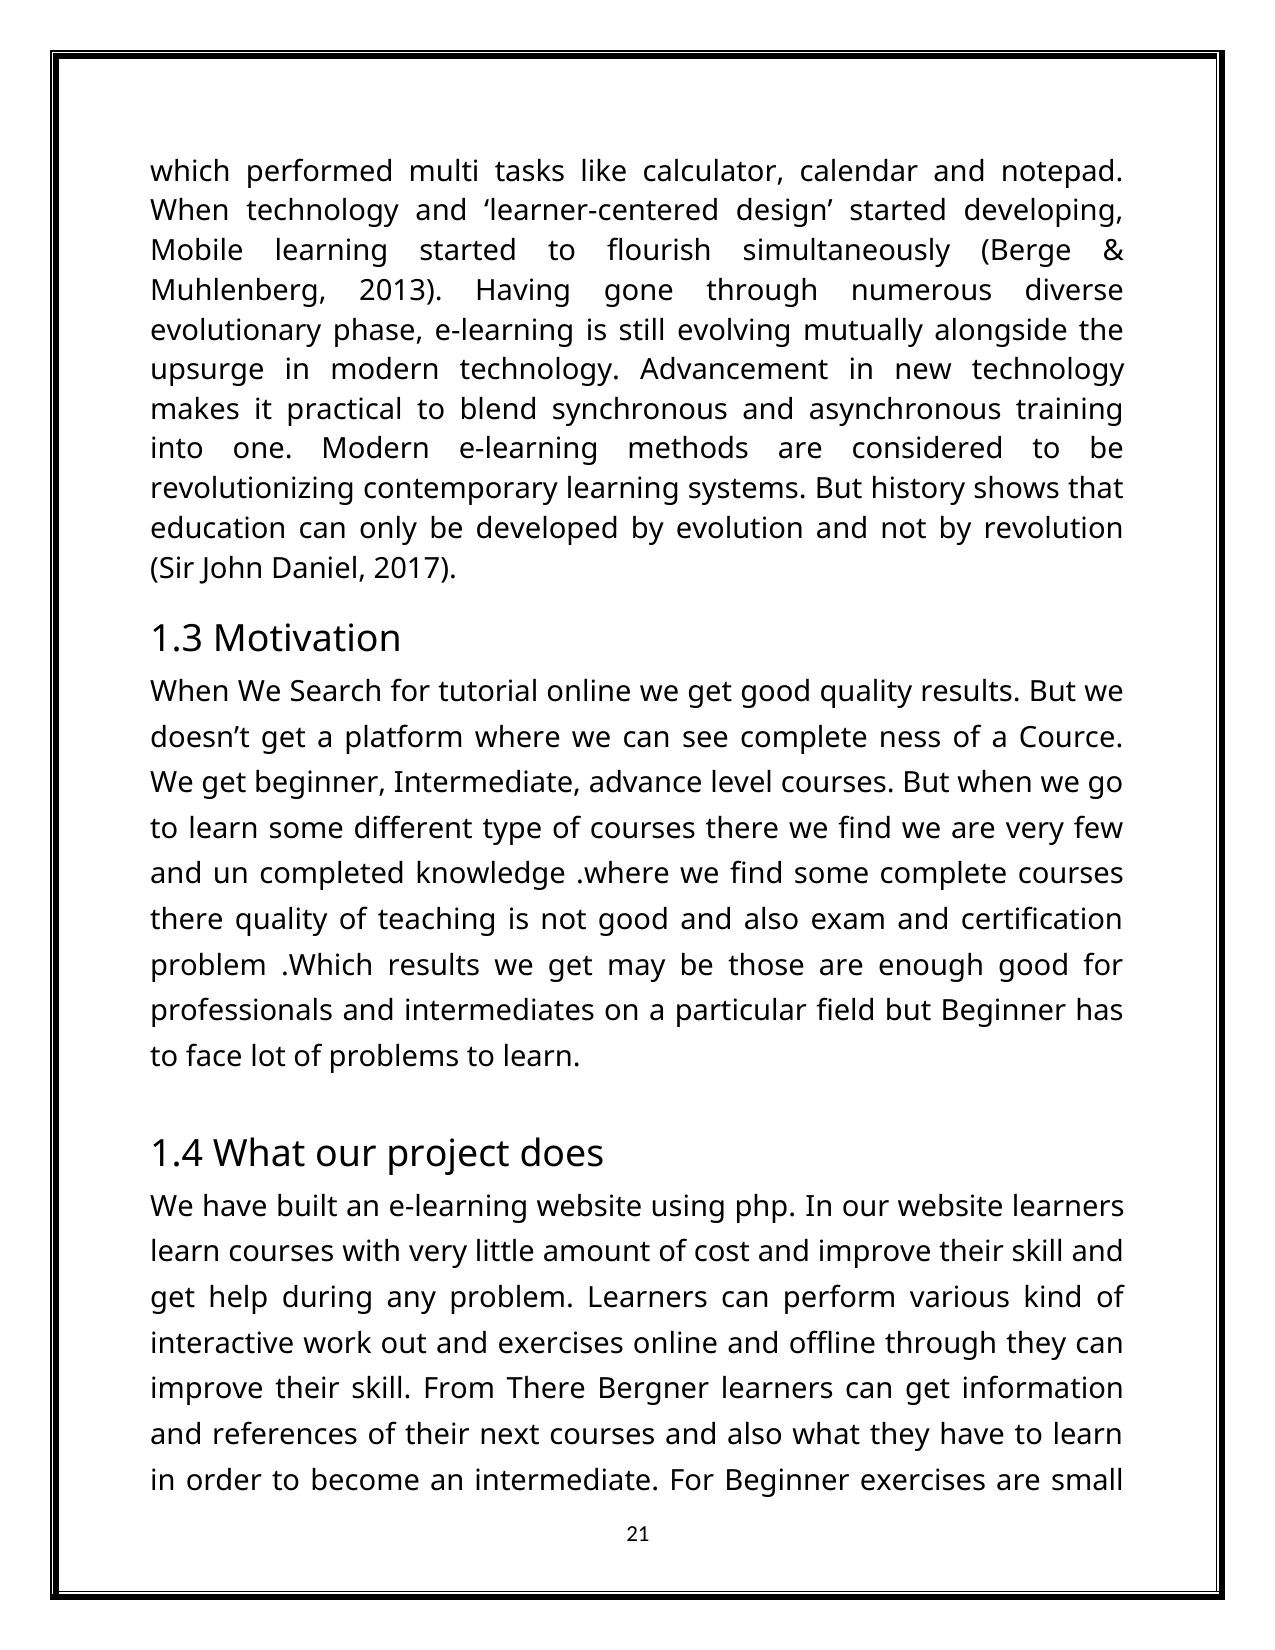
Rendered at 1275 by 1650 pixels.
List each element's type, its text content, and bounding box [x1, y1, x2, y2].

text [150, 150, 1125, 587]
list 1.3 Motivation [150, 612, 1125, 663]
list When We Search for tutorial online we get good quality results. But we doesn’t get a platform where we can see complete ness of a Cource. We get beginner, Intermediate, advance level courses. But when we go to learn some different type of courses there we find we are very few and un completed knowledge .where we find some complete courses there quality of teaching is not good and also exam and certification problem .Which results we get may be those are enough good for professionals and intermediates on a particular field but Beginner has to face lot of problems to learn. [150, 670, 1125, 1075]
list 1.4 What our project does [150, 1126, 1125, 1177]
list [150, 1185, 1125, 1498]
